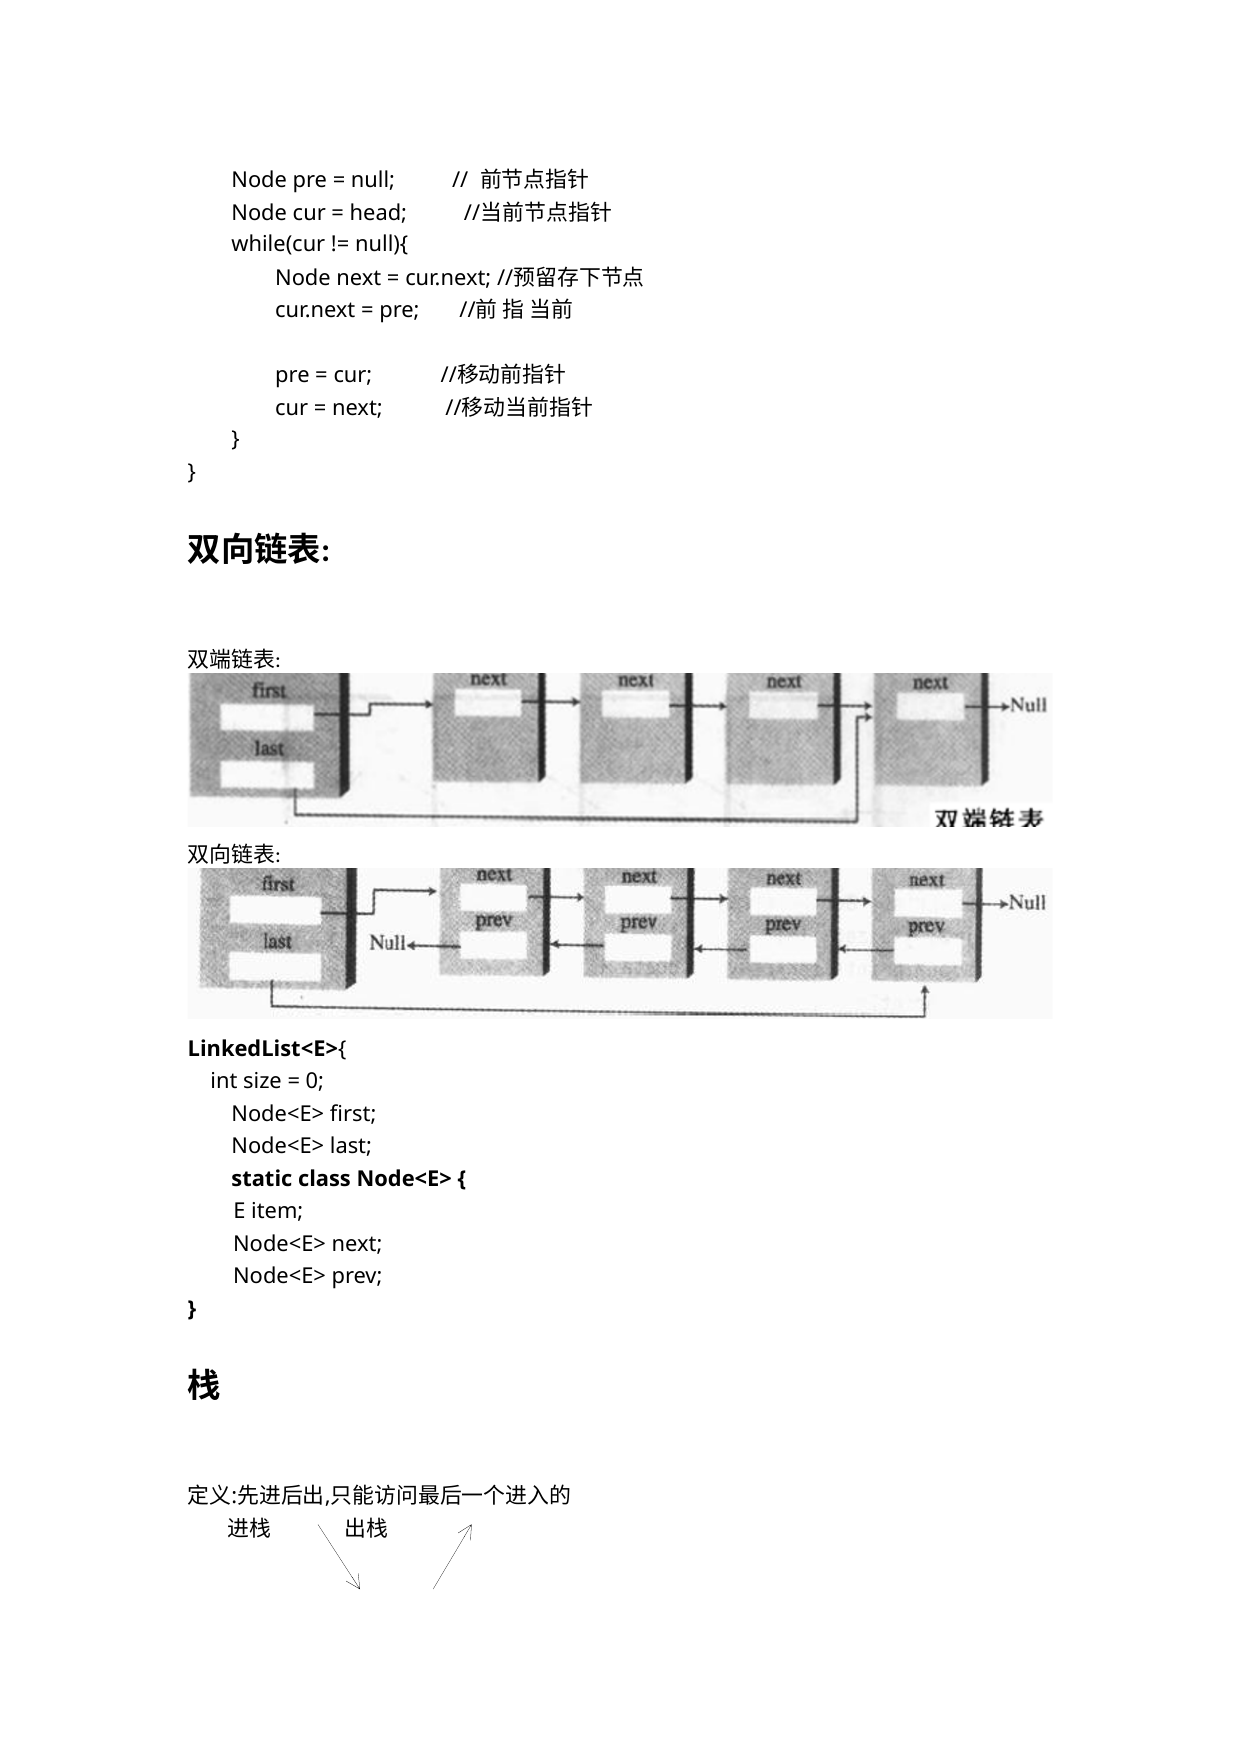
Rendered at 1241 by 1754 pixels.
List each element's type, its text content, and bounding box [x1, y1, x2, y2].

text int size = 0; [187, 1064, 1053, 1096]
text pre = cur; //移动前指针 [187, 357, 1053, 389]
text cur = next; //移动当前指针 [187, 389, 1053, 422]
text 双向链表: [187, 836, 1053, 868]
text cur.next = pre; //前 指 当前 [187, 292, 1053, 324]
text 定义:先进后出,只能访问最后一个进入的 [187, 1478, 1053, 1511]
text } [187, 454, 1053, 487]
text Node<E> next; [187, 1226, 1053, 1259]
text Node next = cur.next; //预留存下节点 [187, 259, 1053, 292]
text static class Node<E> { [187, 1161, 1053, 1194]
text } [187, 1291, 1053, 1324]
text 双端链表: [187, 641, 1053, 673]
text 进栈 出栈 [187, 1511, 1053, 1543]
text E item; [187, 1194, 1053, 1226]
text Node<E> first; [187, 1096, 1053, 1129]
text Node cur = head; //当前节点指针 [187, 194, 1053, 227]
text LinkedList<E>{ [187, 1031, 1053, 1064]
subtitle 双向链表: [187, 514, 1053, 579]
text while(cur != null){ [187, 227, 1053, 259]
text Node<E> prev; [187, 1259, 1053, 1291]
subtitle 栈 [187, 1351, 1053, 1416]
text Node<E> last; [187, 1129, 1053, 1161]
text } [187, 422, 1053, 454]
text Node pre = null; // 前节点指针 [187, 162, 1053, 194]
picture [187, 673, 1053, 827]
picture [187, 868, 1053, 1019]
